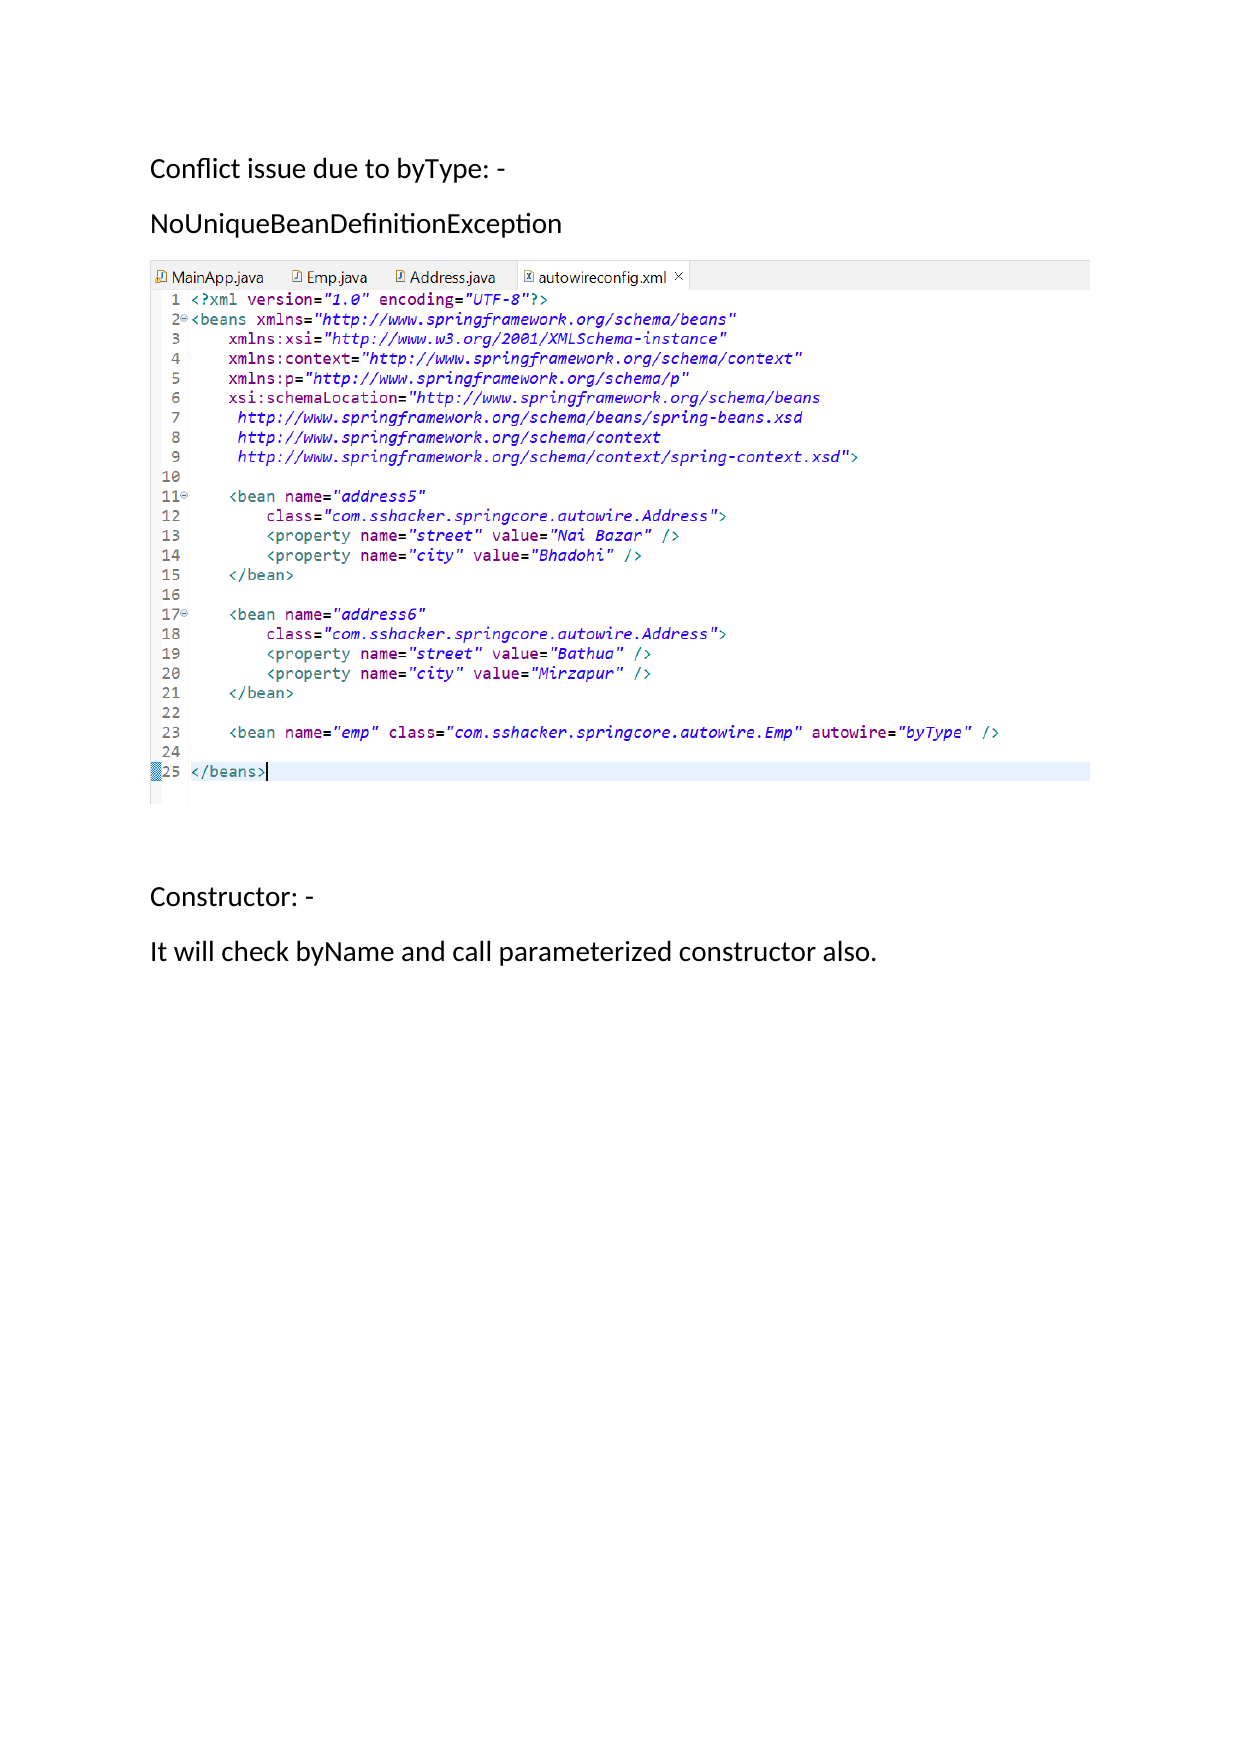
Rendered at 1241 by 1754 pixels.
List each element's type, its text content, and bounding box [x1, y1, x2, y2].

text It will check byName and call parameterized constructor also. [150, 933, 1090, 968]
text NoUniqueBeanDefinitionException [150, 205, 1090, 241]
text Conflict issue due to byType: - [150, 150, 1090, 186]
text Constructor: - [150, 878, 1090, 913]
picture [150, 260, 1091, 804]
